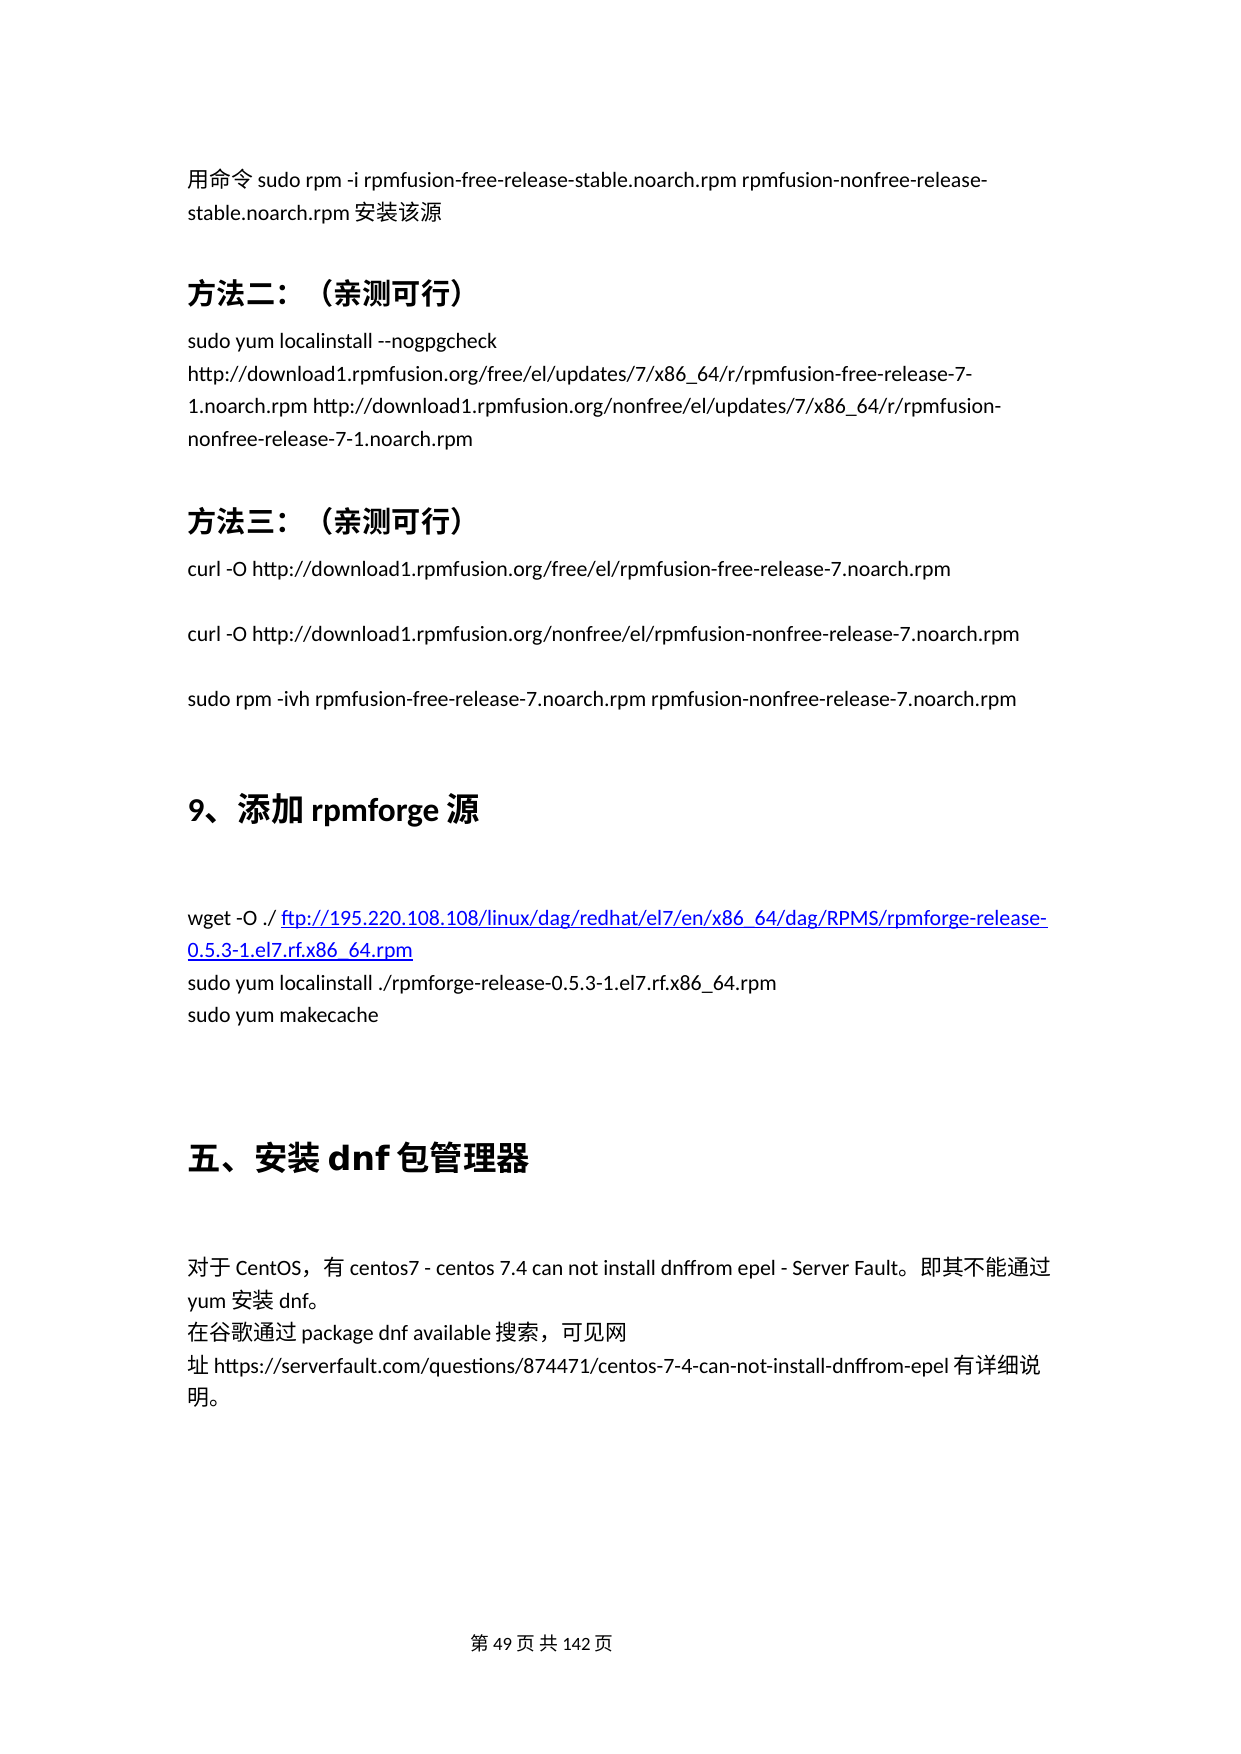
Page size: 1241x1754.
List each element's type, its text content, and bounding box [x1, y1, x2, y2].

text 方法三：（亲测可行） [187, 487, 1053, 552]
subtitle 9、添加rpmforge源 [187, 774, 1053, 839]
text 在谷歌通过package dnf available搜索，可见网址https://serverfault.com/questions/874471/centos-7-4-can-not-install-dnffrom-epel有详细说明。 [187, 1315, 1053, 1412]
text curl -O http://download1.rpmfusion.org/nonfree/el/rpmfusion-nonfree-release-7.noarch.rpm [187, 617, 1053, 649]
text 方法二：（亲测可行） [187, 259, 1053, 324]
text sudo yum localinstall ./rpmforge-release-0.5.3-1.el7.rf.x86_64.rpm [187, 966, 1053, 998]
text curl -O http://download1.rpmfusion.org/free/el/rpmfusion-free-release-7.noarch.rpm [187, 552, 1053, 584]
text sudo yum makecache [187, 998, 1053, 1031]
text sudo yum localinstall --nogpgcheck http://download1.rpmfusion.org/free/el/updates/7/x86_64/r/rpmfusion-free-release-7-1.noarch.rpm http://download1.rpmfusion.org/nonfree/el/updates/7/x86_64/r/rpmfusion-nonfree-release-7-1.noarch.rpm [187, 324, 1053, 454]
text sudo rpm -ivh rpmfusion-free-release-7.noarch.rpm rpmfusion-nonfree-release-7.noarch.rpm [187, 682, 1053, 714]
subtitle 五、安装dnf包管理器 [187, 1123, 1053, 1188]
text 对于CentOS，有centos7 - centos 7.4 can not install dnffrom epel - Server Fault。即其不能通过yum安装dnf。 [187, 1250, 1053, 1315]
text wget -O ./ ftp://195.220.108.108/linux/dag/redhat/el7/en/x86_64/dag/RPMS/rpmforge-release-0.5.3-1.el7.rf.x86_64.rpm [187, 901, 1053, 966]
text 用命令sudo rpm -i rpmfusion-free-release-stable.noarch.rpm rpmfusion-nonfree-release-stable.noarch.rpm安装该源 [187, 162, 1053, 227]
